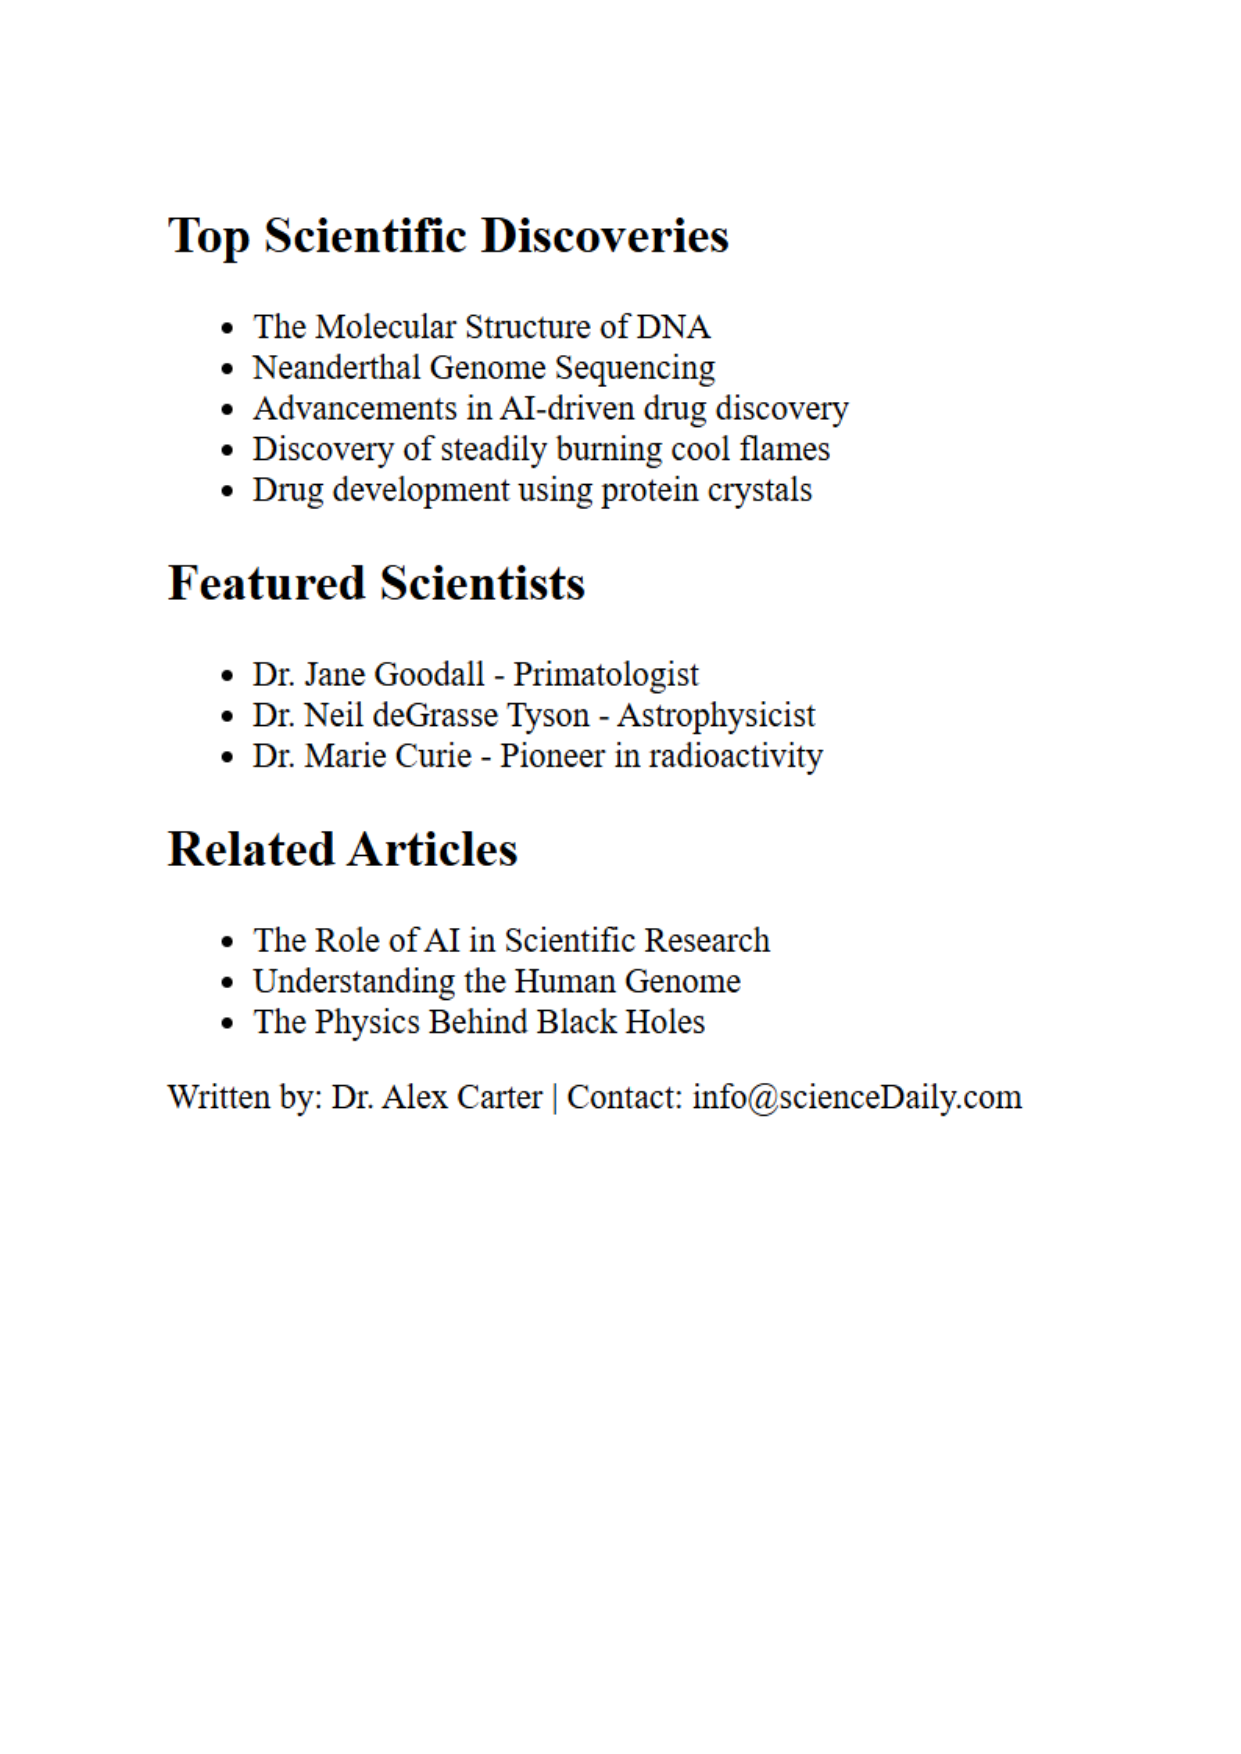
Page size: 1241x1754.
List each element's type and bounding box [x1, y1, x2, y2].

picture [150, 185, 1088, 1143]
